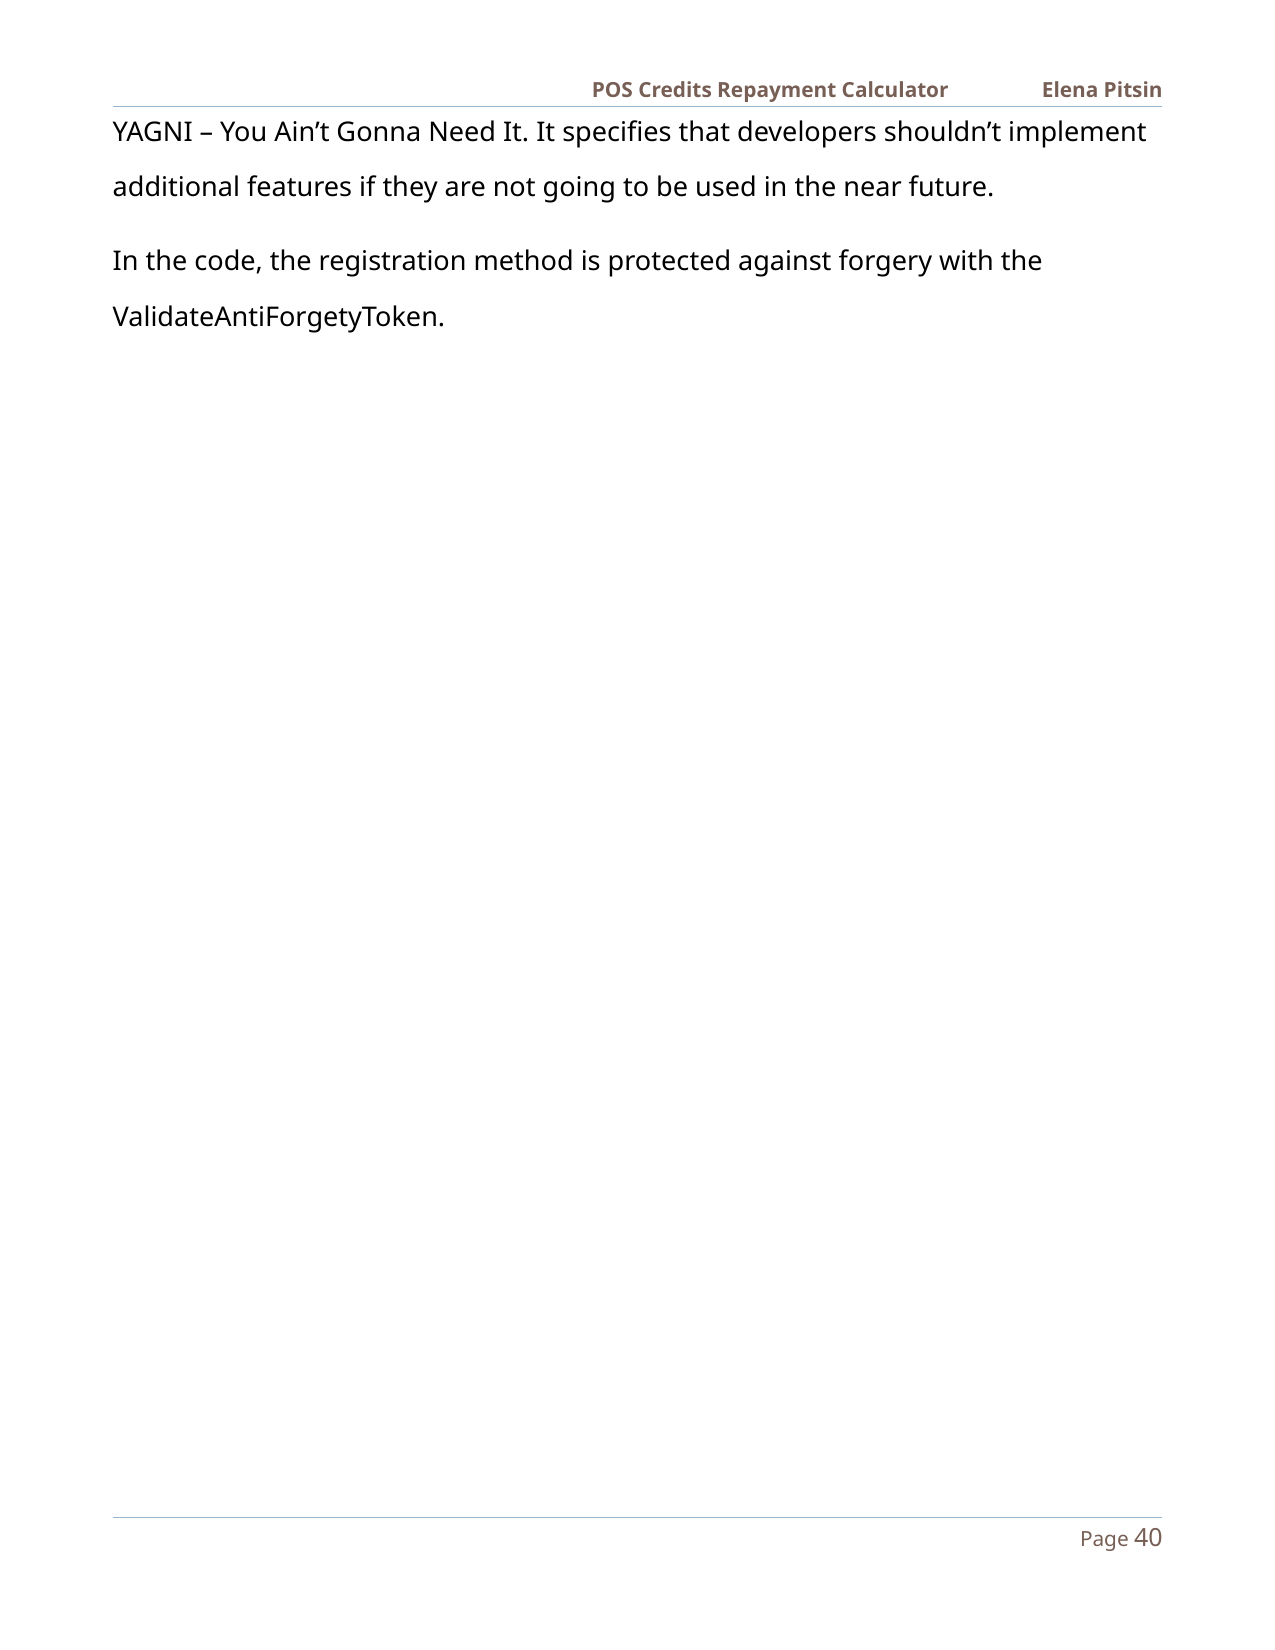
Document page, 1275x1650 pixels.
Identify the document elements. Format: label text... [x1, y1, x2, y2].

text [112, 112, 1162, 205]
text In the code, the registration method is protected against forgery with the ValidateAntiForgetyToken. [112, 242, 1162, 334]
